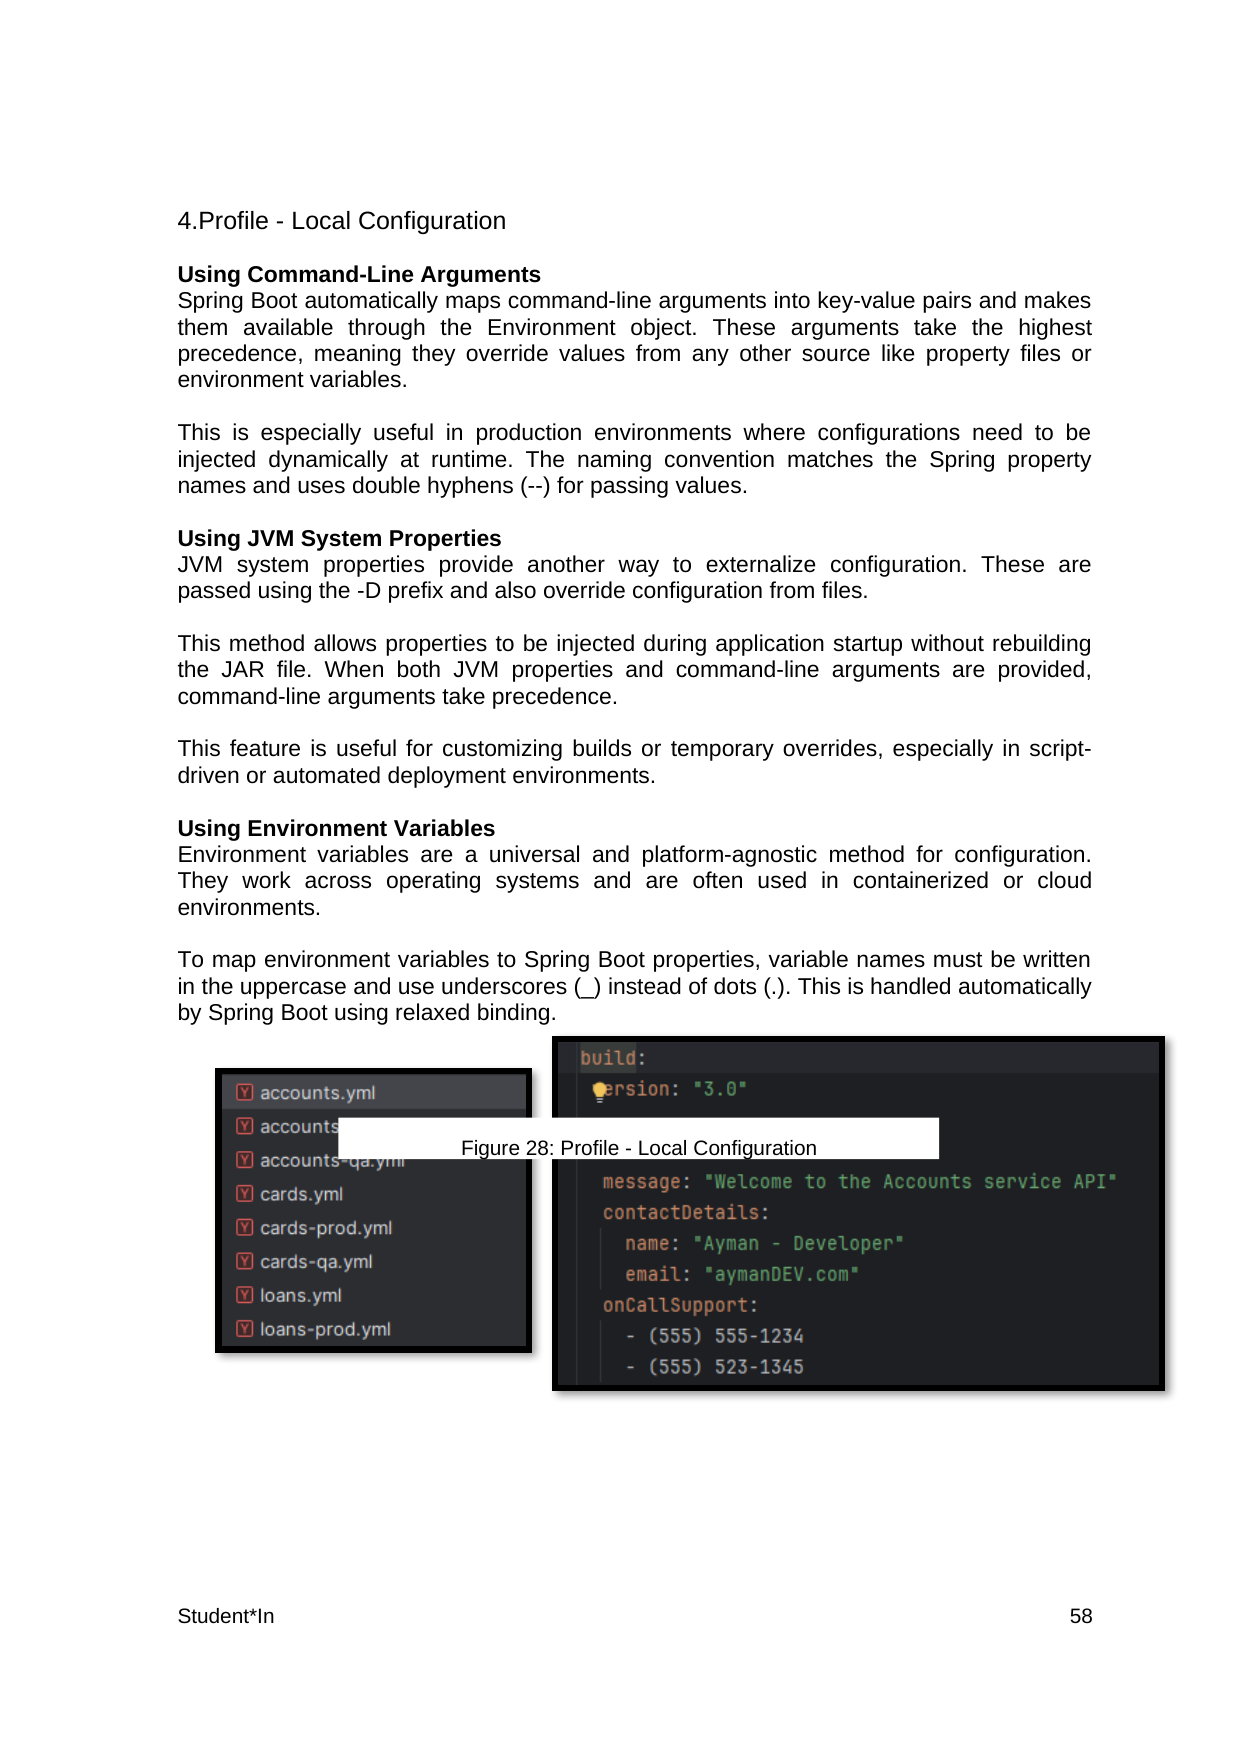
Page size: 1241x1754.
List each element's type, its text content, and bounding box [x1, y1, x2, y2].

text This is especially useful in production environments where configurations need to be injected dynamically at runtime. The naming convention matches the Spring property names and uses double hyphens (--) for passing values. [177, 419, 1092, 498]
text To map environment variables to Spring Boot properties, variable names must be written in the uppercase and use underscores (_) instead of dots (.). This is handled automatically by Spring Boot using relaxed binding. [177, 946, 1092, 1025]
text This method allows properties to be injected during application startup without rebuilding the JAR file. When both JVM properties and command-line arguments are provided, command-line arguments take precedence. [177, 630, 1092, 709]
text Using Command-Line Arguments [177, 261, 1092, 287]
text This feature is useful for customizing builds or temporary overrides, especially in script-driven or automated deployment environments. [177, 735, 1092, 788]
text 4.Profile - Local Configuration [177, 206, 1092, 235]
text JVM system properties provide another way to externalize configuration. These are passed using the -D prefix and also override configuration from files. [177, 551, 1092, 604]
picture [222, 1074, 526, 1346]
text Using Environment Variables [177, 814, 1092, 841]
picture [558, 1042, 1159, 1385]
text Using JVM System Properties [177, 524, 1092, 551]
text Spring Boot automatically maps command-line arguments into key-value pairs and makes them available through the Environment object. These arguments take the highest precedence, meaning they override values from any other source like property files or environment variables. [177, 287, 1092, 393]
text Environment variables are a universal and platform-agnostic method for configuration. They work across operating systems and are often used in containerized or cloud environments. [177, 841, 1092, 920]
